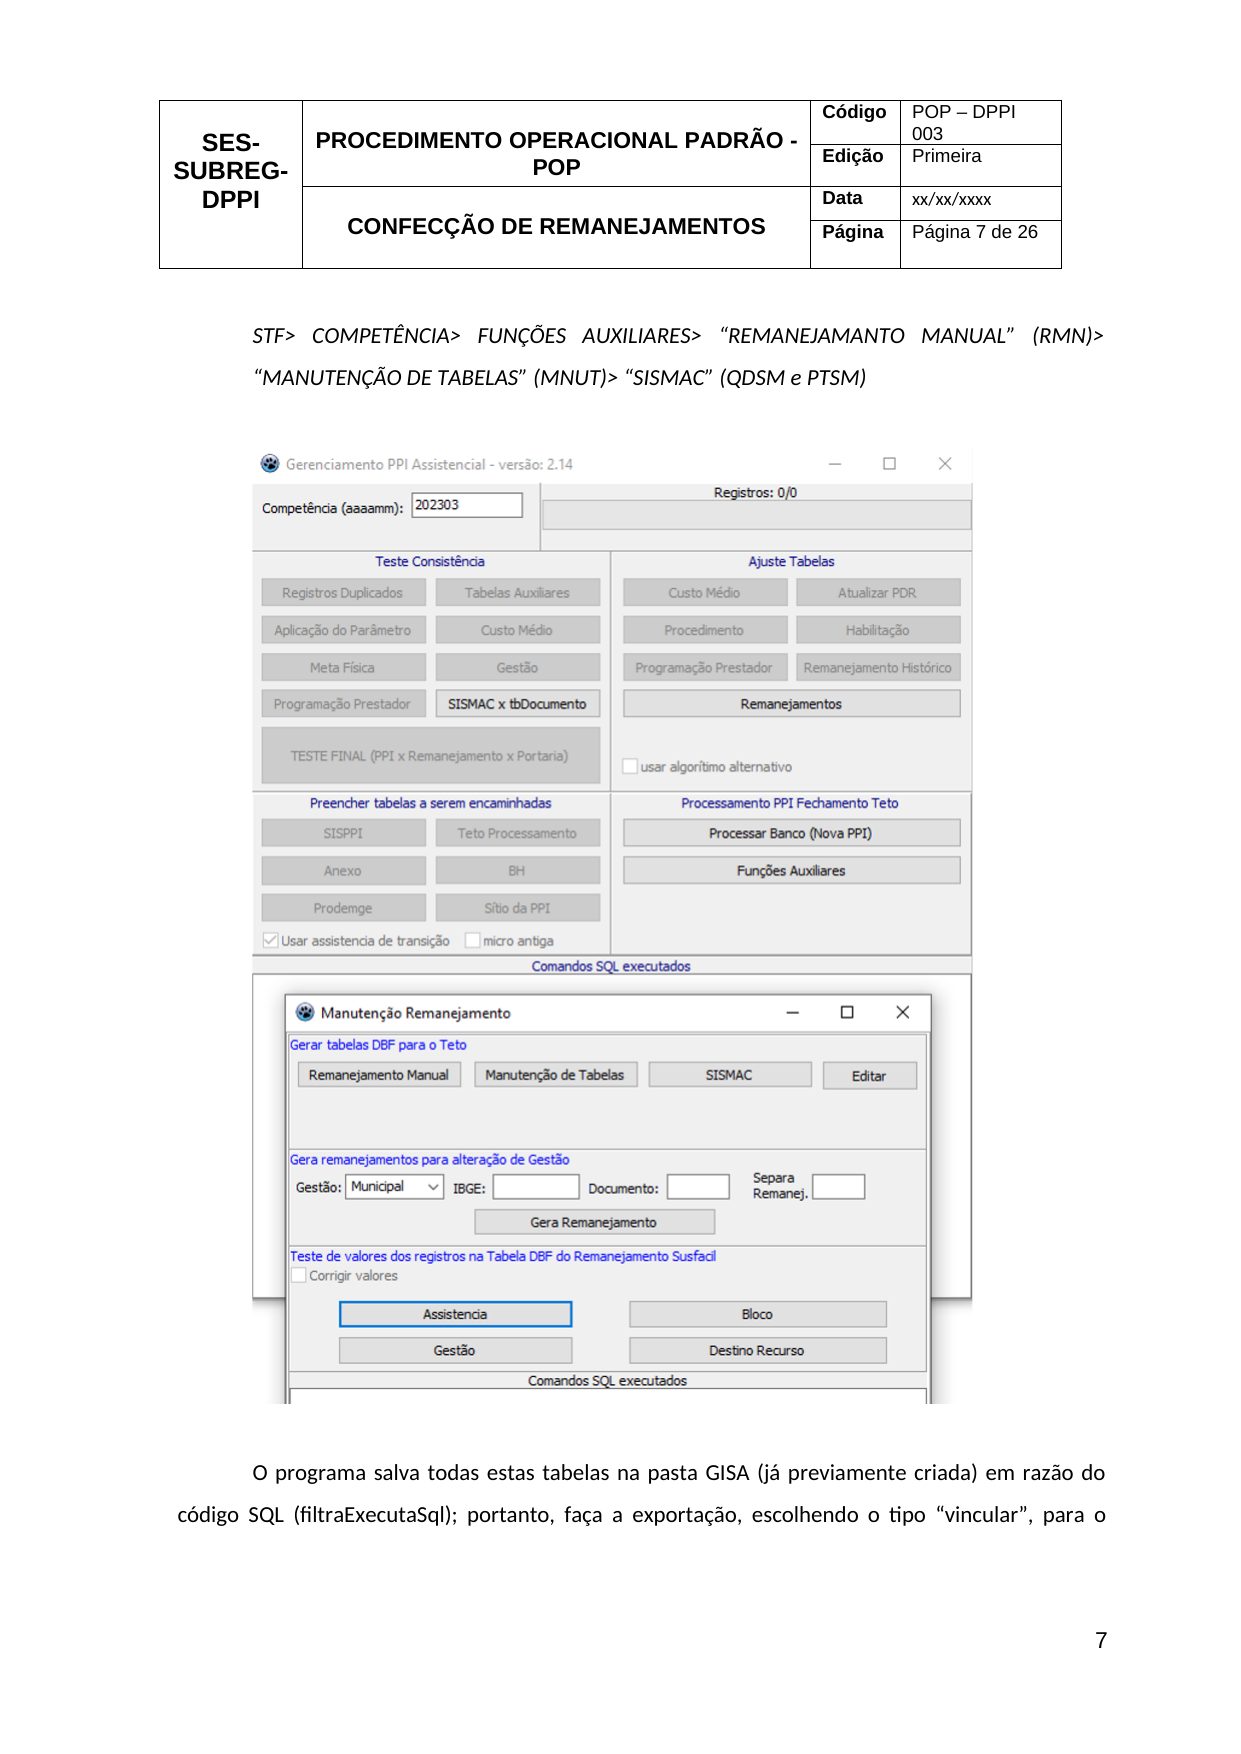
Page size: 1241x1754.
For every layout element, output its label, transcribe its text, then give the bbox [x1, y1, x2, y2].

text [177, 1458, 1107, 1528]
text STF> COMPETÊNCIA> FUNÇÕES AUXILIARES> “REMANEJAMANTO MANUAL” (RMN)> “MANUTENÇÃO DE TABELAS” (MNUT)> “SISMAC” (QDSM e PTSM) [252, 321, 1107, 391]
picture [252, 447, 973, 1404]
